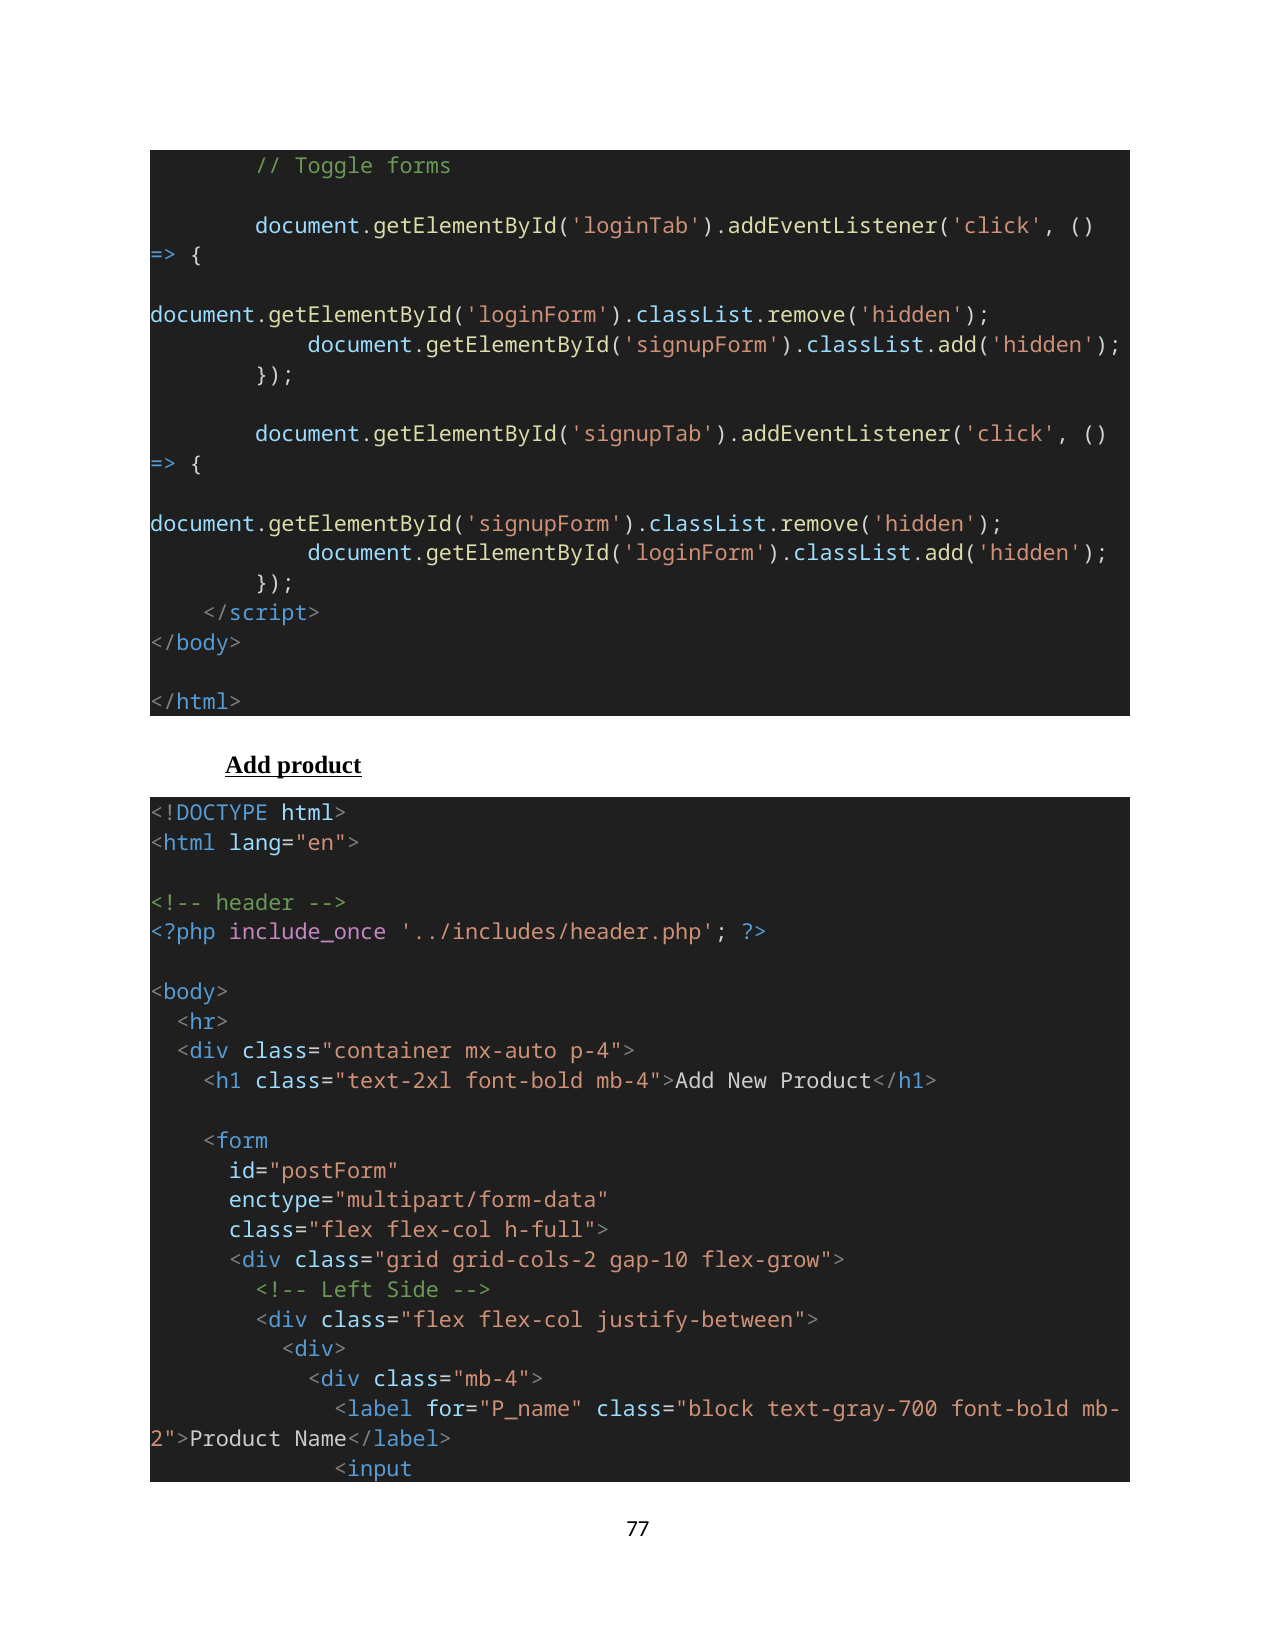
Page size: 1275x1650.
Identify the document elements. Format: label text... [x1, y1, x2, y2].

text <div class="flex flex-col justify-between"> [150, 1304, 1130, 1333]
text <div class="grid grid-cols-2 gap-10 flex-grow"> [150, 1244, 1130, 1274]
list Add product [225, 751, 1125, 779]
text id="postForm" [150, 1155, 1130, 1184]
text class="flex flex-col h-full"> [150, 1214, 1130, 1244]
text <hr> [150, 1006, 1130, 1036]
text <h1 class="text-2xl font-bold mb-4">Add New Product</h1> [150, 1065, 1130, 1095]
text document.getElementById('signupTab').addEventListener('click', () => { [150, 418, 1130, 478]
text </script> [150, 597, 1130, 627]
text <input [150, 1453, 1130, 1482]
text }); [150, 567, 1130, 597]
text document.getElementById('loginForm').classList.add('hidden'); [150, 537, 1130, 567]
text <html lang="en"> [150, 827, 1130, 857]
text document.getElementById('signupForm').classList.remove('hidden'); [150, 478, 1130, 537]
text document.getElementById('loginTab').addEventListener('click', () => { [150, 209, 1130, 269]
text <!-- Left Side --> [150, 1274, 1130, 1304]
text </html> [150, 686, 1130, 716]
text <form [150, 1125, 1130, 1155]
text <!-- header --> [150, 887, 1130, 916]
text <div> [150, 1333, 1130, 1363]
text <!DOCTYPE html> [150, 797, 1130, 827]
text document.getElementById('signupForm').classList.add('hidden'); [150, 329, 1130, 358]
text <div class="container mx-auto p-4"> [150, 1036, 1130, 1065]
text // Toggle forms [150, 150, 1130, 180]
text </body> [150, 627, 1130, 656]
text }); [150, 358, 1130, 388]
text <?php include_once '../includes/header.php'; ?> [150, 916, 1130, 946]
text <div class="mb-4"> [150, 1363, 1130, 1393]
text document.getElementById('loginForm').classList.remove('hidden'); [150, 269, 1130, 329]
text <label for="P_name" class="block text-gray-700 font-bold mb-2">Product Name</label> [150, 1393, 1130, 1453]
text enctype="multipart/form-data" [150, 1184, 1130, 1214]
text <body> [150, 976, 1130, 1006]
